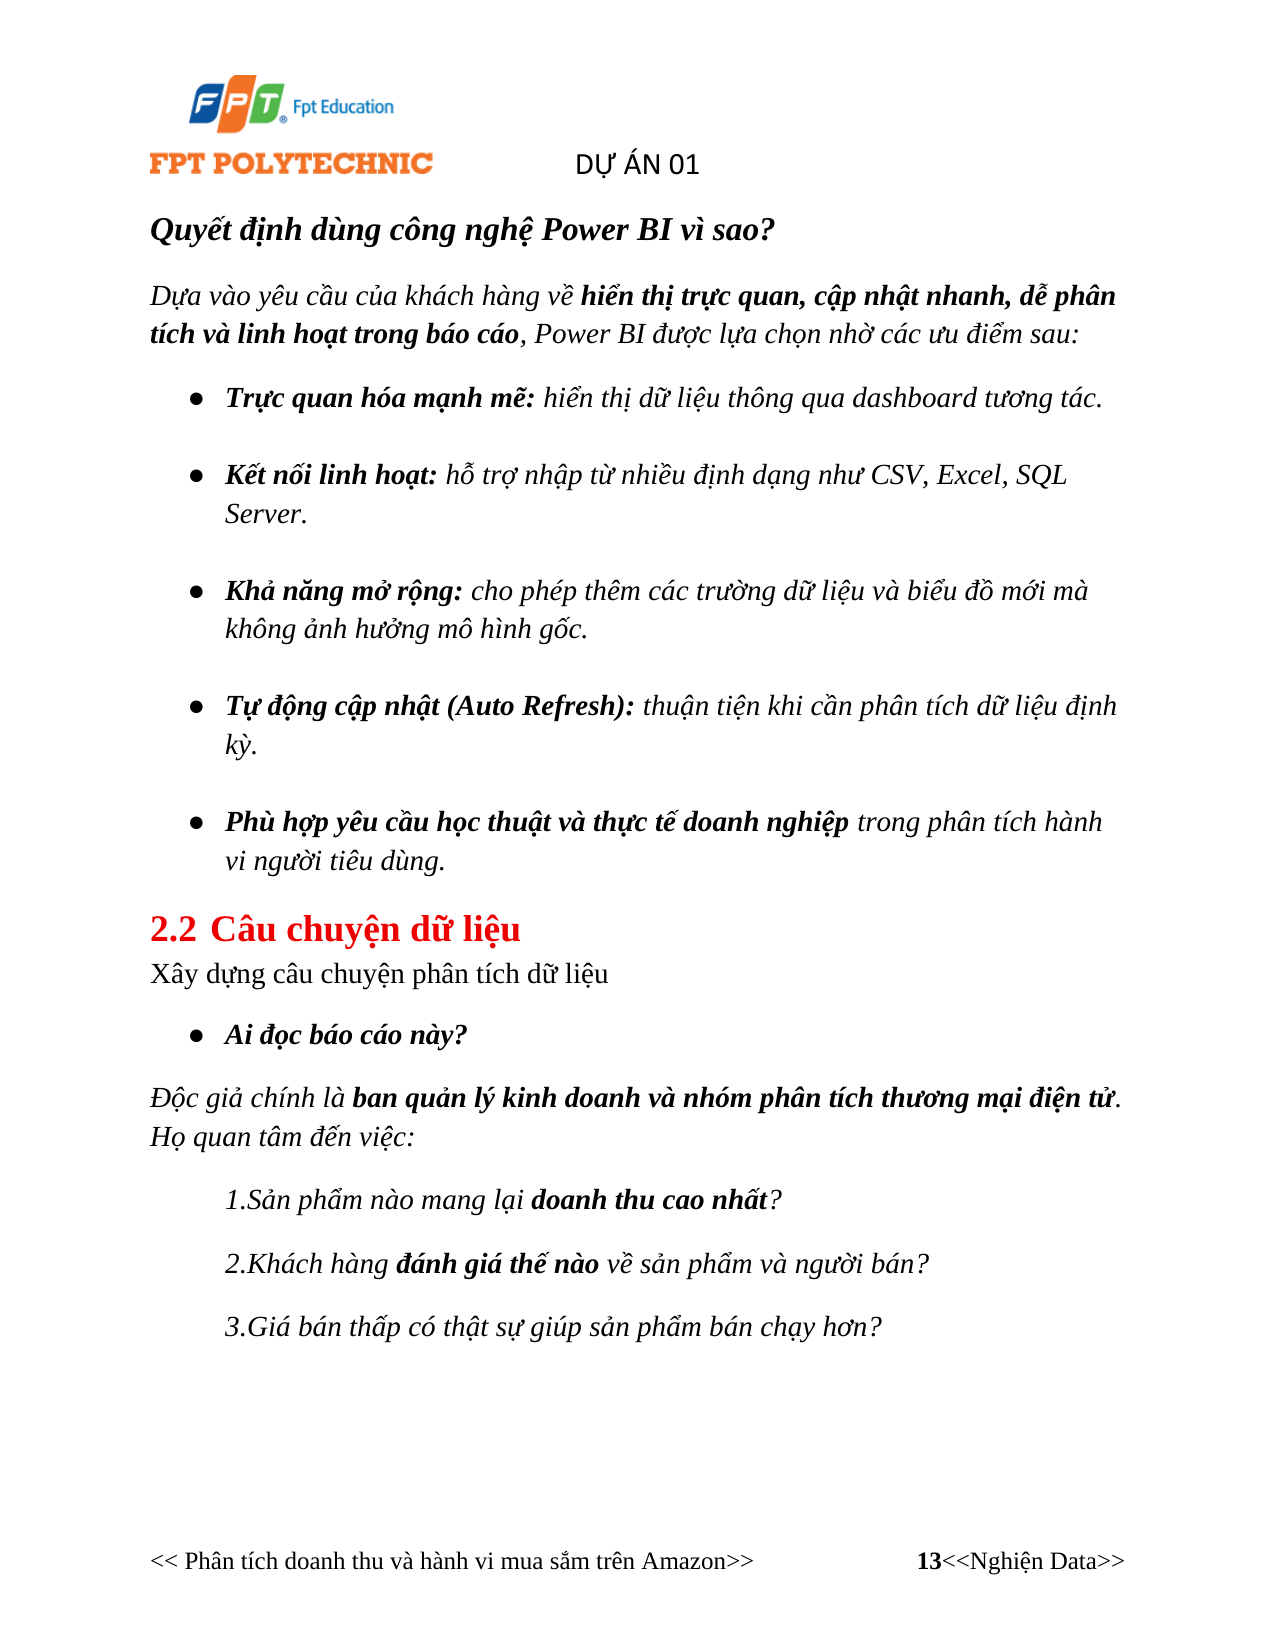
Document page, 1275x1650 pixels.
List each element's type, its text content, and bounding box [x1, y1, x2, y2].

list Ai đọc báo cáo này? [187, 1017, 1125, 1050]
subtitle Câu chuyện dữ liệu [150, 906, 1125, 949]
text 1.Sản phẩm nào mang lại doanh thu cao nhất? [225, 1182, 1125, 1216]
list Tự động cập nhật (Auto Refresh): thuận tiện khi cần phân tích dữ liệu định kỳ. [187, 688, 1125, 799]
text Xây dựng câu chuyện phân tích dữ liệu [150, 956, 1125, 989]
list Khả năng mở rộng: cho phép thêm các trường dữ liệu và biểu đồ mới mà không ảnh hưởng mô hình gốc. [187, 573, 1125, 683]
subtitle Quyết định dùng công nghệ Power BI vì sao? [150, 209, 1125, 247]
text Độc giả chính là ban quản lý kinh doanh và nhóm phân tích thương mại điện tử. Họ quan tâm đến việc: [150, 1080, 1125, 1152]
text 3.Giá bán thấp có thật sự giúp sản phẩm bán chạy hơn? [225, 1309, 1125, 1343]
list Trực quan hóa mạnh mẽ: hiển thị dữ liệu thông qua dashboard tương tác. [187, 380, 1125, 452]
text Dựa vào yêu cầu của khách hàng về hiển thị trực quan, cập nhật nhanh, dễ phân tích và linh hoạt trong báo cáo, Power BI được lựa chọn nhờ các ưu điểm sau: [150, 278, 1125, 350]
list Kết nối linh hoạt: hỗ trợ nhập từ nhiều định dạng như CSV, Excel, SQL Server. [187, 457, 1125, 568]
picture [150, 75, 436, 174]
list Phù hợp yêu cầu học thuật và thực tế doanh nghiệp trong phân tích hành vi người tiêu dùng. [187, 804, 1125, 876]
text 2.Khách hàng đánh giá thế nào về sản phẩm và người bán? [225, 1246, 1125, 1279]
